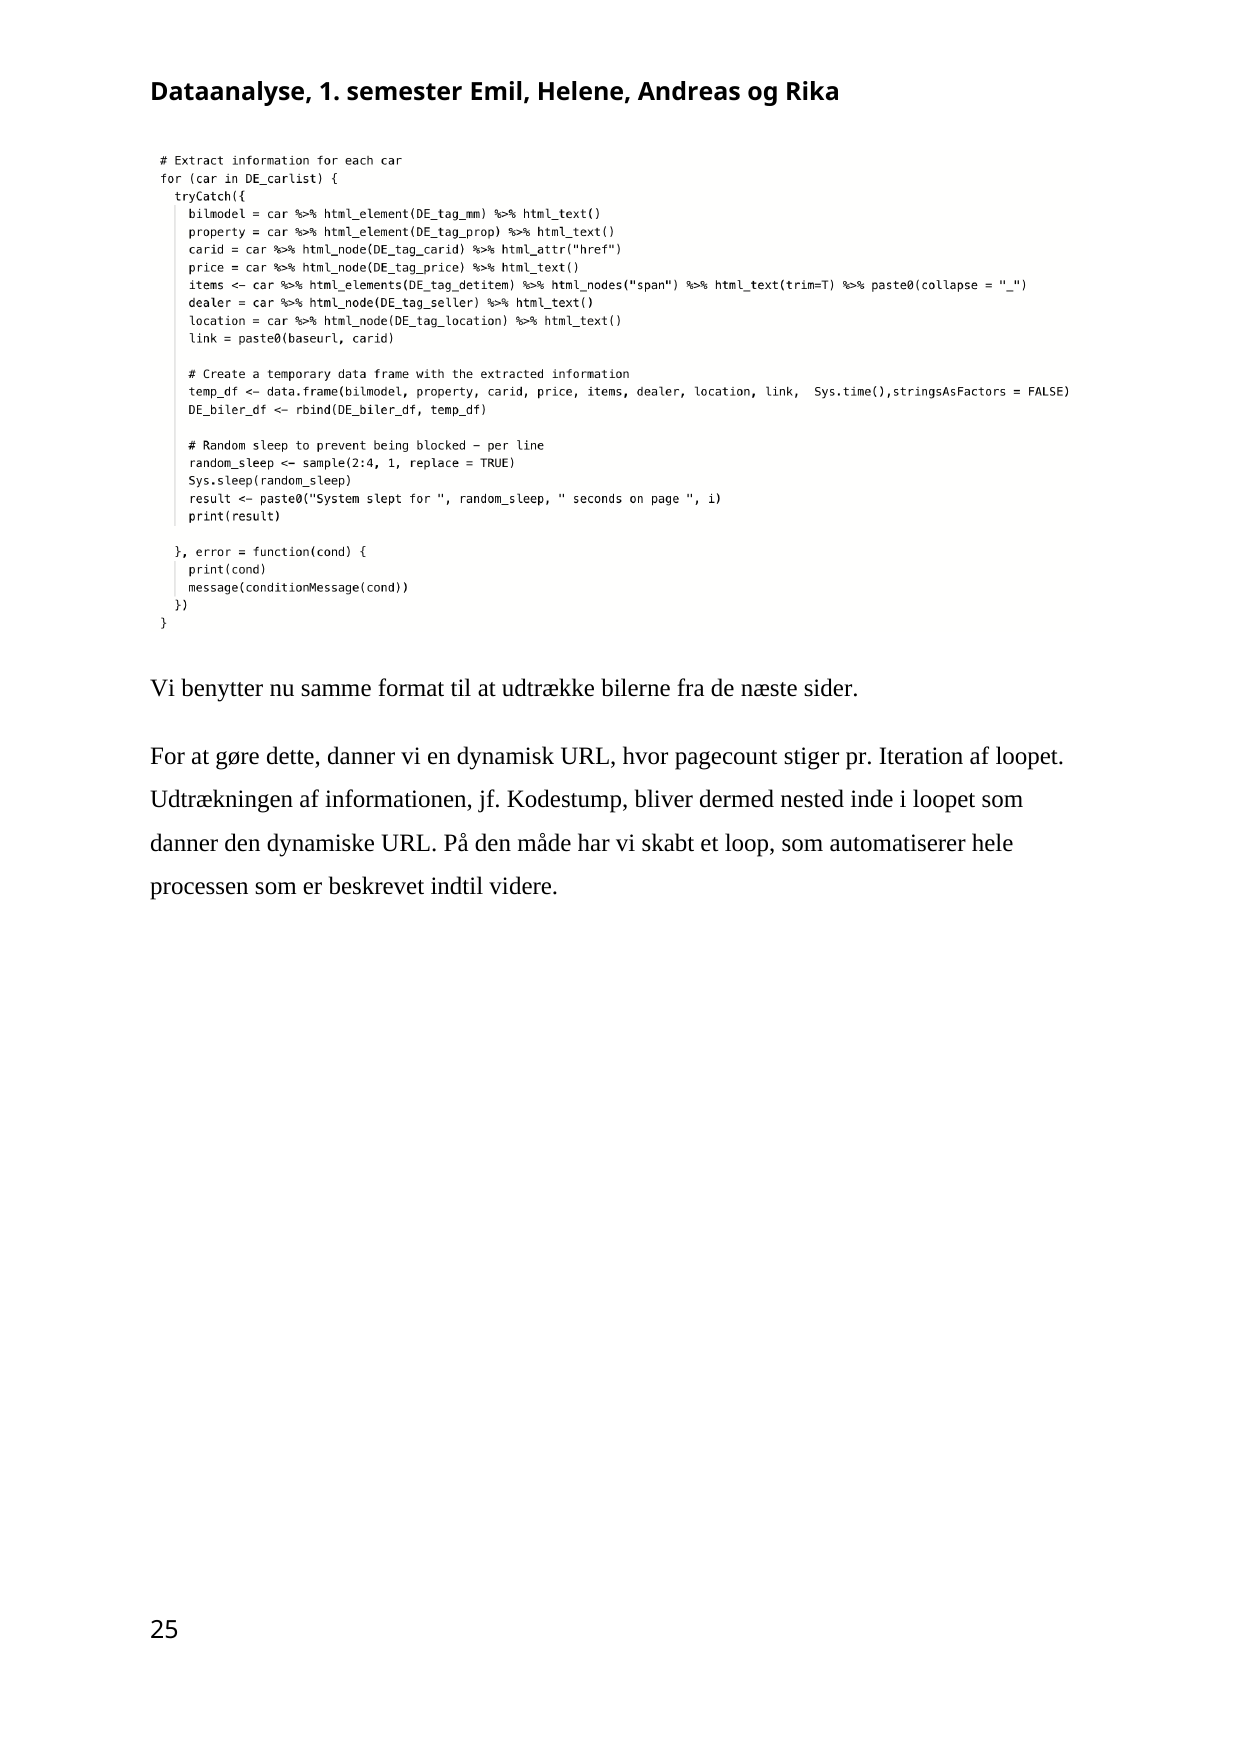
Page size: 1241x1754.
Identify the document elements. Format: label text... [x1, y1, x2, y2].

text For at gøre dette, danner vi en dynamisk URL, hvor pagecount stiger pr. Iteration af loopet. Udtrækningen af informationen, jf. Kodestump, bliver dermed nested inde i loopet som danner den dynamiske URL. På den måde har vi skabt et loop, som automatiserer hele processen som er beskrevet indtil videre. [150, 741, 1090, 899]
text Vi benytter nu samme format til at udtrække bilerne fra de næste sider. [150, 673, 1090, 702]
picture [150, 150, 1089, 632]
